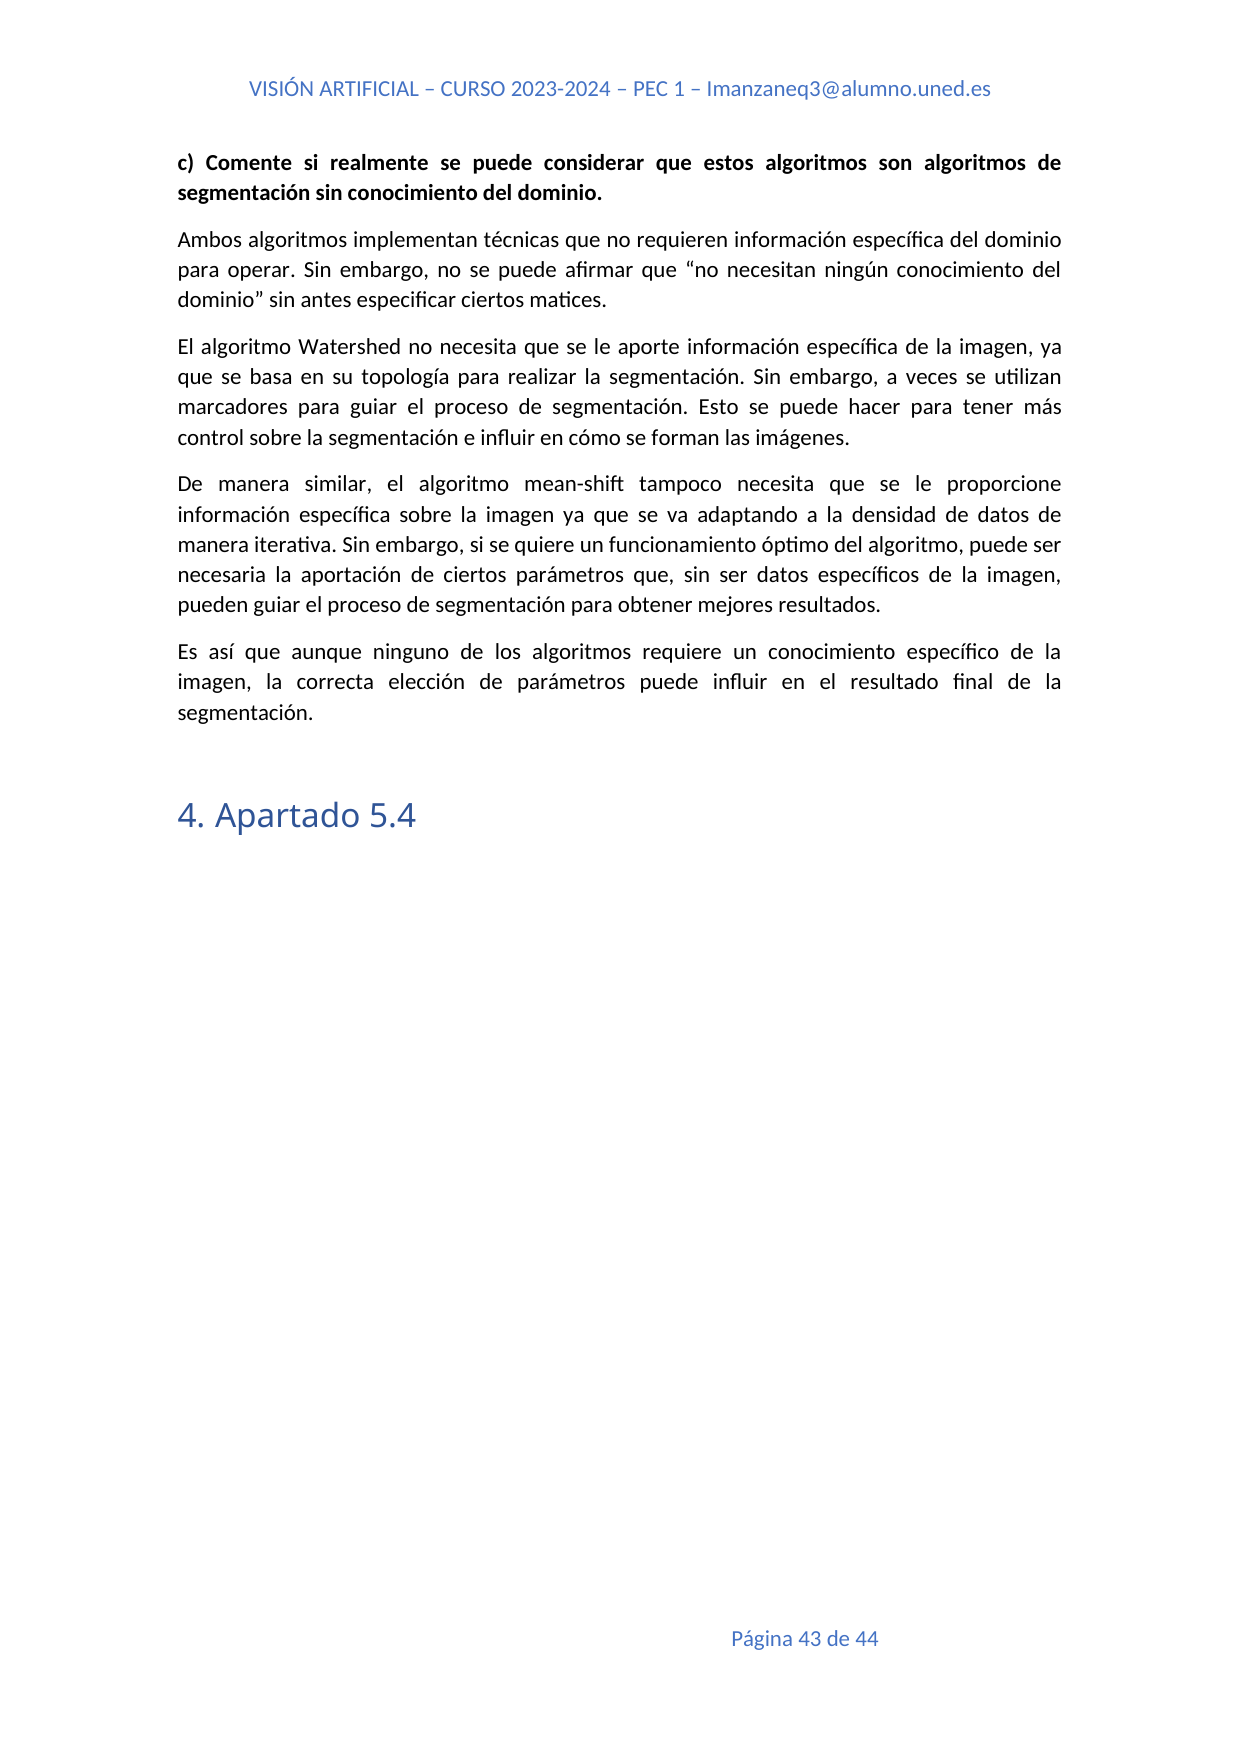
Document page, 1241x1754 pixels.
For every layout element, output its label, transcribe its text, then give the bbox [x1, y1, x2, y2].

text De manera similar, el algoritmo mean-shift tampoco necesita que se le proporcione información específica sobre la imagen ya que se va adaptando a la densidad de datos de manera iterativa. Sin embargo, si se quiere un funcionamiento óptimo del algoritmo, puede ser necesaria la aportación de ciertos parámetros que, sin ser datos específicos de la imagen, pueden guiar el proceso de segmentación para obtener mejores resultados. [177, 469, 1063, 618]
text El algoritmo Watershed no necesita que se le aporte información específica de la imagen, ya que se basa en su topología para realizar la segmentación. Sin embargo, a veces se utilizan marcadores para guiar el proceso de segmentación. Esto se puede hacer para tener más control sobre la segmentación e influir en cómo se forman las imágenes. [177, 332, 1063, 451]
text Ambos algoritmos implementan técnicas que no requieren información específica del dominio para operar. Sin embargo, no se puede afirmar que “no necesitan ningún conocimiento del dominio” sin antes especificar ciertos matices. [177, 225, 1063, 313]
subtitle Apartado 5.4 [177, 791, 1063, 837]
text c) Comente si realmente se puede considerar que estos algoritmos son algoritmos de segmentación sin conocimiento del dominio. [177, 148, 1063, 206]
text Es así que aunque ninguno de los algoritmos requiere un conocimiento específico de la imagen, la correcta elección de parámetros puede influir en el resultado final de la segmentación. [177, 637, 1063, 726]
